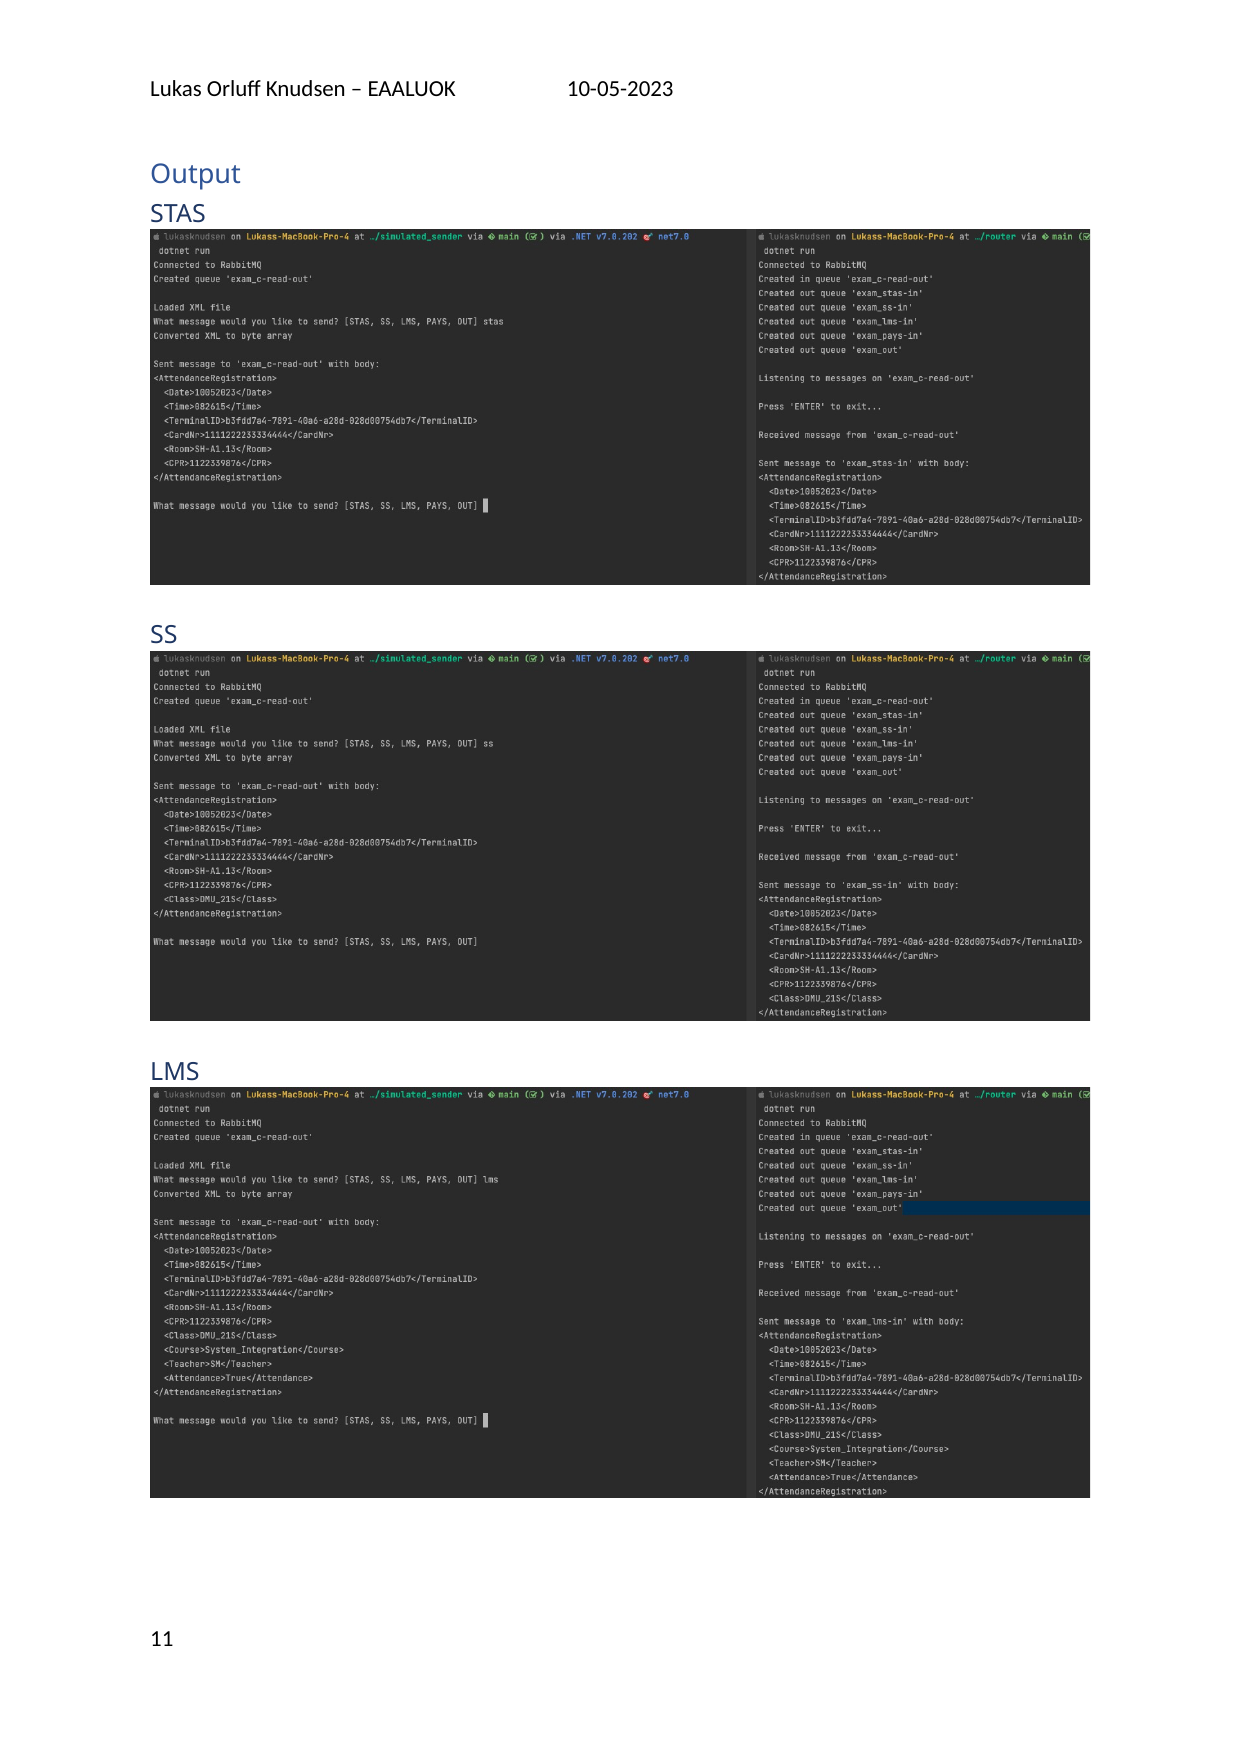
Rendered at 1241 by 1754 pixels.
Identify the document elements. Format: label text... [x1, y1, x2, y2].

subtitle LMS [150, 1053, 1090, 1087]
subtitle Output [150, 154, 1090, 191]
subtitle SS [150, 617, 1090, 651]
picture [150, 651, 1091, 1021]
picture [150, 229, 1091, 585]
subtitle STAS [150, 195, 1090, 229]
picture [150, 1087, 1091, 1498]
